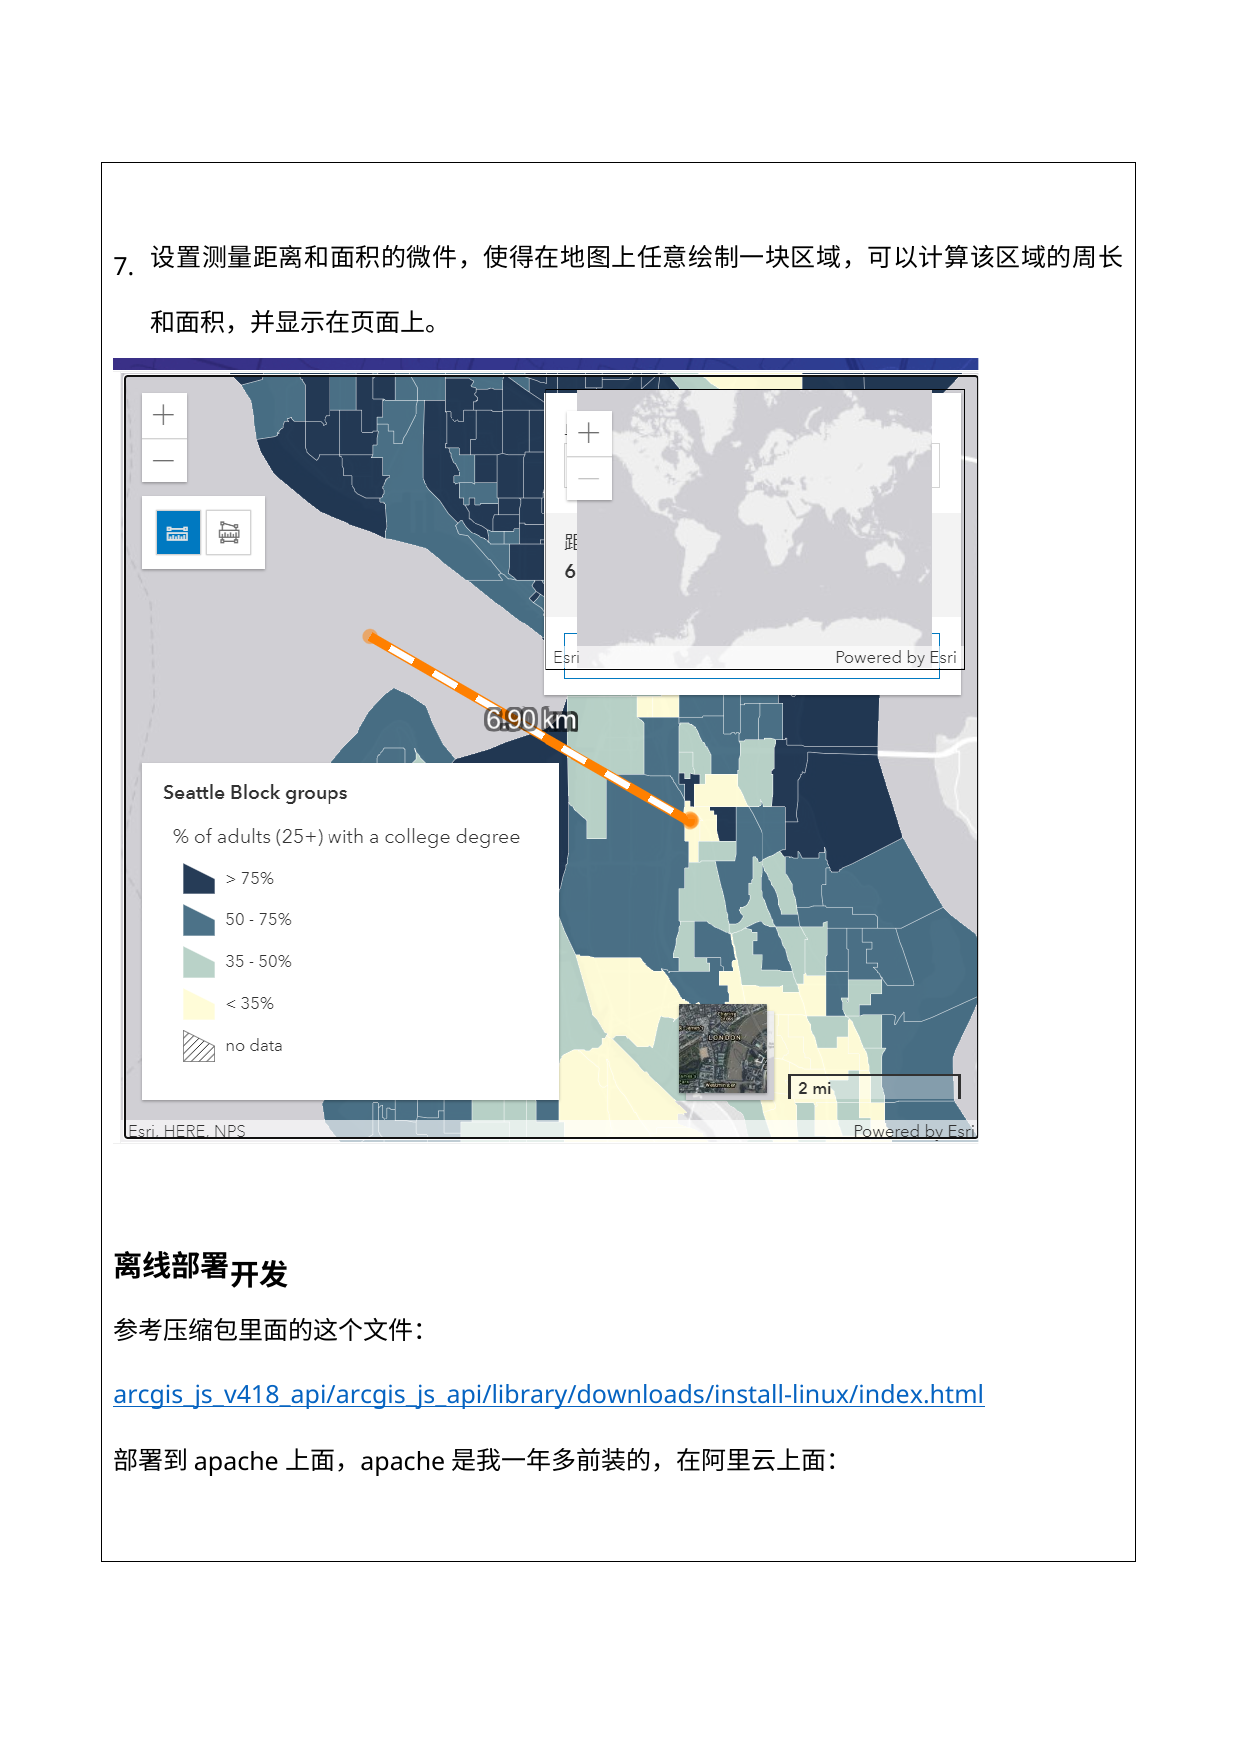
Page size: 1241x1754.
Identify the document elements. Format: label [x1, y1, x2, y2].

picture [113, 358, 979, 1154]
table_header [102, 163, 1135, 1561]
